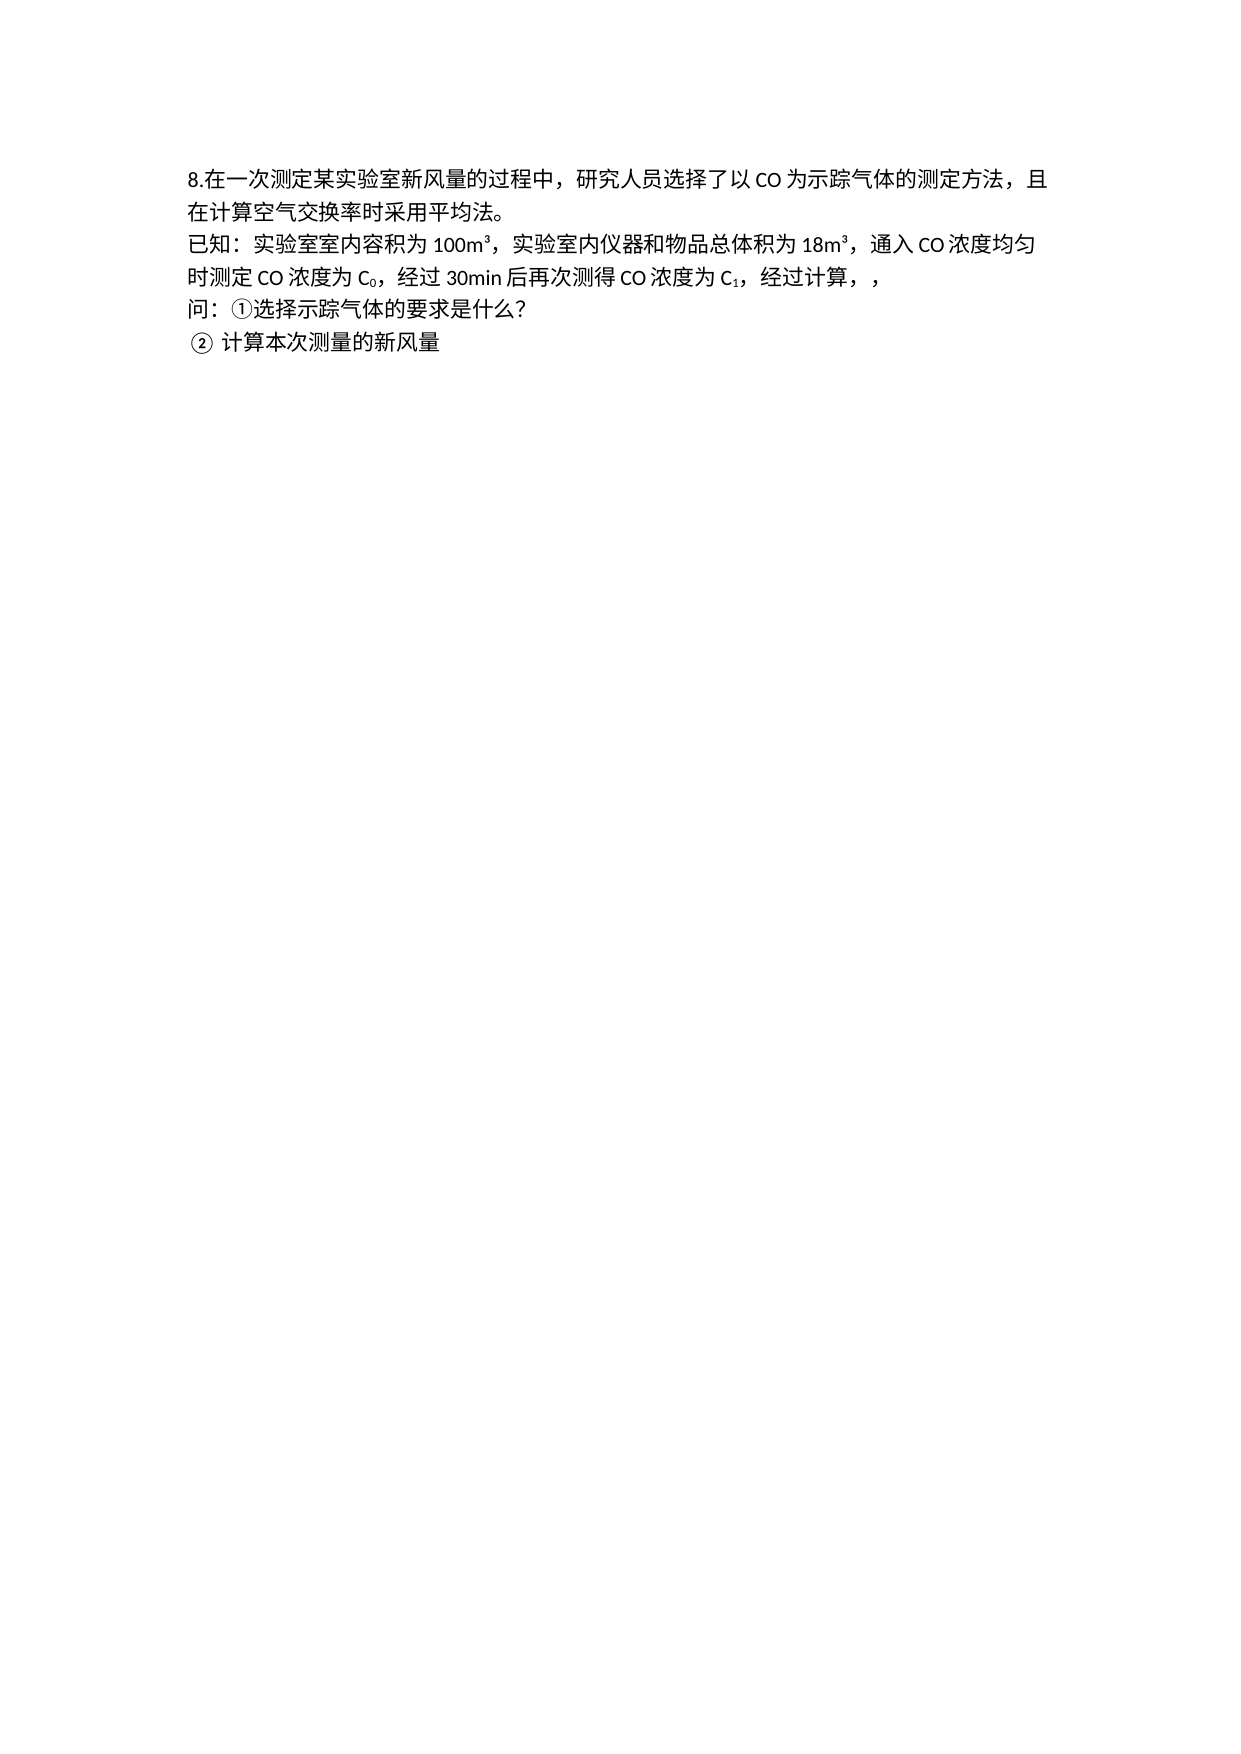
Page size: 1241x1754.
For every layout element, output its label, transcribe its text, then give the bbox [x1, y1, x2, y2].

text 问：①选择示踪气体的要求是什么？ [187, 292, 1053, 324]
text 8.在一次测定某实验室新风量的过程中，研究人员选择了以CO为示踪气体的测定方法，且在计算空气交换率时采用平均法。 [187, 162, 1053, 227]
text ②计算本次测量的新风量 [187, 324, 1053, 357]
text 已知：实验室室内容积为100m³，实验室内仪器和物品总体积为18m³，通入CO浓度均匀时测定CO浓度为C0，经过30min后再次测得CO浓度为C1，经过计算，， [187, 227, 1053, 292]
